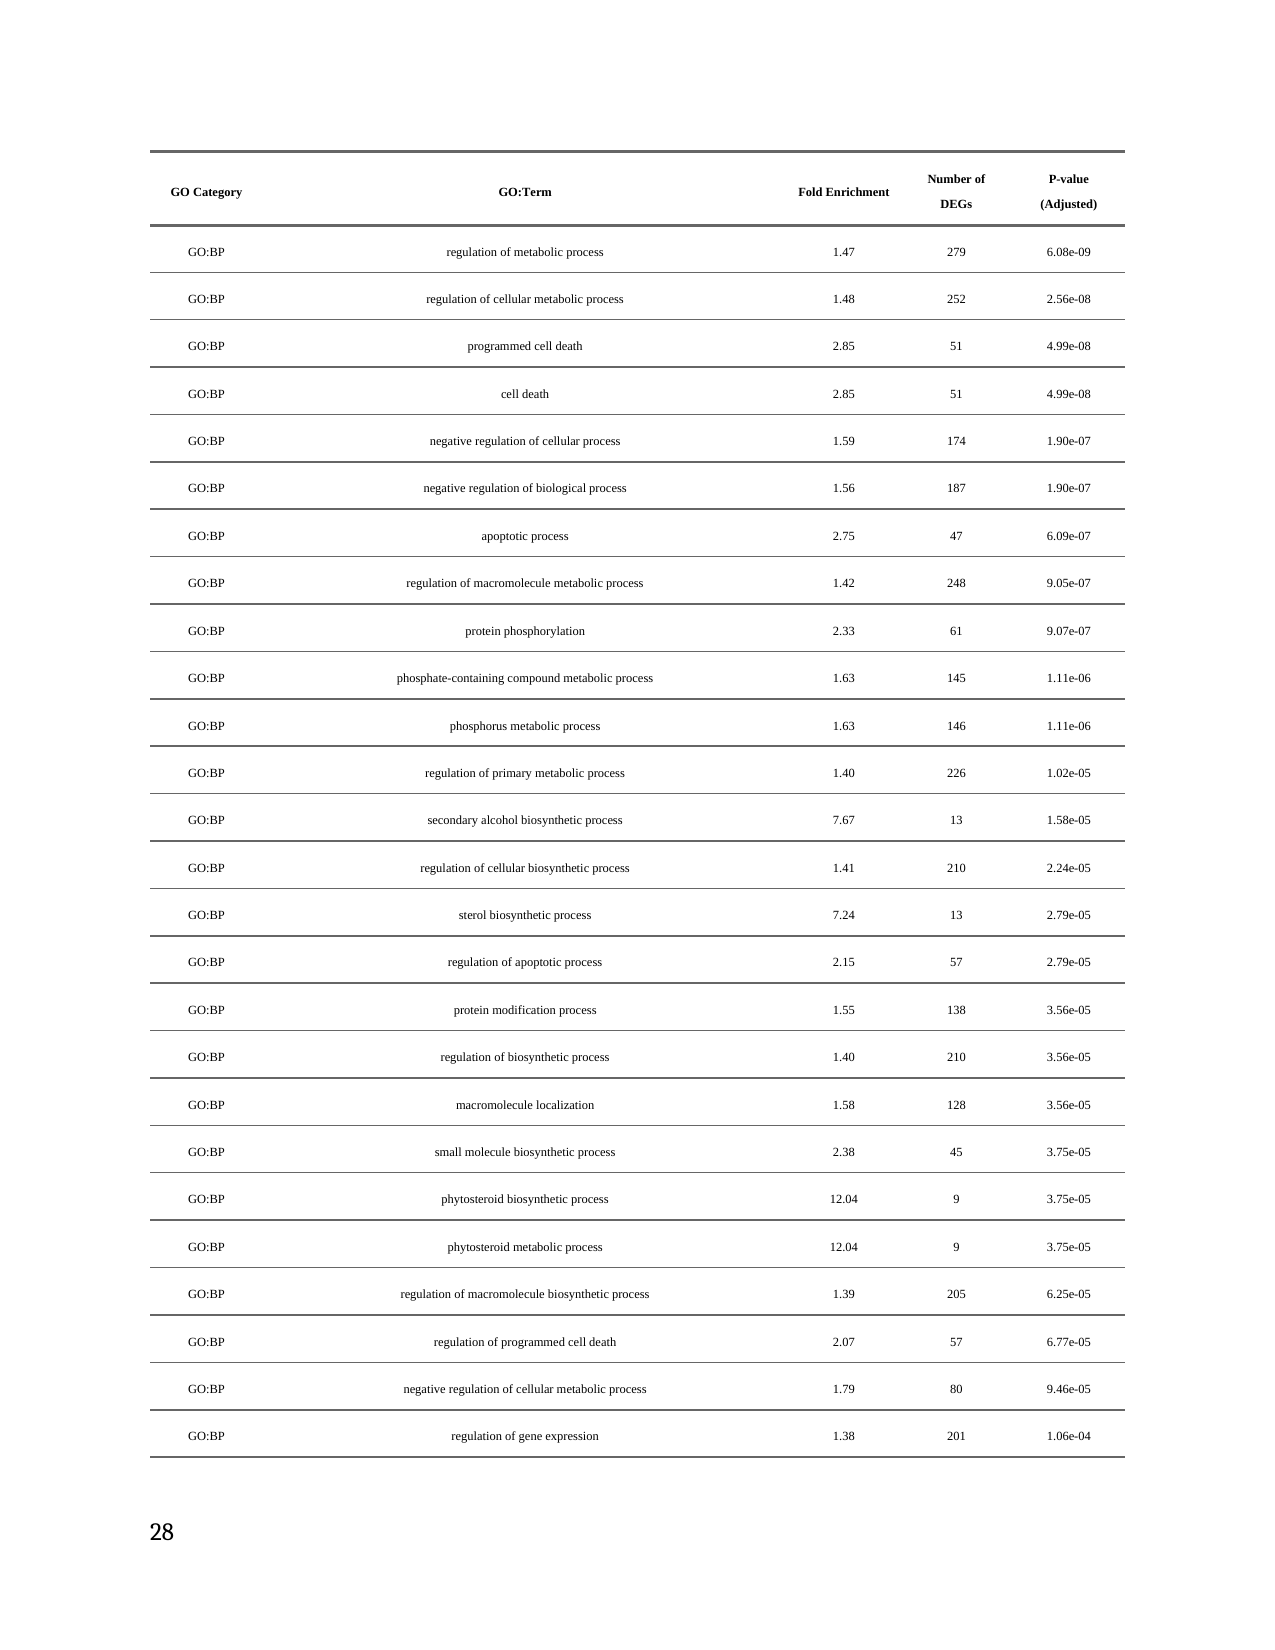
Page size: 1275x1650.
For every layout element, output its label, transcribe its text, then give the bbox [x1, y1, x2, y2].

table_cell 1.58e-05 [1013, 794, 1125, 840]
table_cell regulation of gene expression [263, 1411, 787, 1456]
table_cell 1.55 [788, 984, 900, 1030]
table_cell GO:BP [150, 1316, 262, 1361]
table_cell regulation of apoptotic process [263, 937, 787, 982]
table_cell 2.85 [788, 368, 900, 413]
table_cell 2.79e-05 [1013, 889, 1125, 935]
table_cell 9 [900, 1221, 1012, 1267]
table_cell 1.90e-07 [1013, 415, 1125, 461]
table_header GO:Term [263, 153, 787, 224]
table_cell 7.67 [788, 794, 900, 840]
table_cell 57 [900, 937, 1012, 982]
table_cell 9.05e-07 [1013, 557, 1125, 603]
table_cell 1.40 [788, 747, 900, 793]
table_cell GO:BP [150, 794, 262, 840]
table_cell 252 [900, 273, 1012, 319]
table_cell 12.04 [788, 1221, 900, 1267]
table_cell phytosteroid biosynthetic process [263, 1173, 787, 1219]
table_cell 201 [900, 1411, 1012, 1456]
table_header P-value (Adjusted) [1013, 153, 1125, 224]
table_cell GO:BP [150, 510, 262, 556]
table_cell cell death [263, 368, 787, 413]
table_cell protein modification process [263, 984, 787, 1030]
table_cell GO:BP [150, 937, 262, 982]
table_cell GO:BP [150, 1126, 262, 1172]
table_cell regulation of macromolecule metabolic process [263, 557, 787, 603]
table_cell 7.24 [788, 889, 900, 935]
table_cell 205 [900, 1268, 1012, 1314]
table_cell 1.59 [788, 415, 900, 461]
table_cell 138 [900, 984, 1012, 1030]
table_cell GO:BP [150, 557, 262, 603]
table_cell 9.07e-07 [1013, 605, 1125, 651]
table_cell 1.41 [788, 842, 900, 887]
table_cell 1.56 [788, 463, 900, 508]
table_cell GO:BP [150, 700, 262, 745]
table_cell 1.02e-05 [1013, 747, 1125, 793]
table_cell 2.24e-05 [1013, 842, 1125, 887]
table_cell 6.08e-09 [1013, 227, 1125, 271]
table_cell small molecule biosynthetic process [263, 1126, 787, 1172]
table_cell 1.11e-06 [1013, 700, 1125, 745]
table_cell 3.56e-05 [1013, 1079, 1125, 1124]
table_cell 9.46e-05 [1013, 1363, 1125, 1409]
table_cell 13 [900, 889, 1012, 935]
table_cell 47 [900, 510, 1012, 556]
table_cell 1.63 [788, 652, 900, 698]
table_cell GO:BP [150, 605, 262, 651]
table_header Fold Enrichment [788, 153, 900, 224]
table_cell GO:BP [150, 652, 262, 698]
table_cell 13 [900, 794, 1012, 840]
table_cell GO:BP [150, 463, 262, 508]
table_cell 128 [900, 1079, 1012, 1124]
table_cell 1.90e-07 [1013, 463, 1125, 508]
table_header Number of DEGs [900, 153, 1012, 224]
table_cell GO:BP [150, 1173, 262, 1219]
table_cell GO:BP [150, 842, 262, 887]
table_cell GO:BP [150, 984, 262, 1030]
table_cell negative regulation of cellular process [263, 415, 787, 461]
table_cell GO:BP [150, 1363, 262, 1409]
table_cell GO:BP [150, 889, 262, 935]
table_cell 210 [900, 1031, 1012, 1077]
table_cell 226 [900, 747, 1012, 793]
table_cell 1.11e-06 [1013, 652, 1125, 698]
table_cell GO:BP [150, 747, 262, 793]
table_cell 51 [900, 368, 1012, 413]
table_cell GO:BP [150, 1221, 262, 1267]
table_cell regulation of macromolecule biosynthetic process [263, 1268, 787, 1314]
table_cell regulation of metabolic process [263, 227, 787, 271]
table_cell 1.39 [788, 1268, 900, 1314]
table_cell 3.75e-05 [1013, 1173, 1125, 1219]
table_cell secondary alcohol biosynthetic process [263, 794, 787, 840]
table_cell 1.40 [788, 1031, 900, 1077]
table_cell 3.75e-05 [1013, 1126, 1125, 1172]
table_cell 2.85 [788, 320, 900, 366]
table_cell sterol biosynthetic process [263, 889, 787, 935]
table_cell 2.15 [788, 937, 900, 982]
table_cell regulation of cellular metabolic process [263, 273, 787, 319]
table_cell 1.47 [788, 227, 900, 271]
table_cell regulation of cellular biosynthetic process [263, 842, 787, 887]
table_cell 279 [900, 227, 1012, 271]
table_cell phytosteroid metabolic process [263, 1221, 787, 1267]
table_cell 4.99e-08 [1013, 320, 1125, 366]
table_cell programmed cell death [263, 320, 787, 366]
table_cell 51 [900, 320, 1012, 366]
table_cell GO:BP [150, 1031, 262, 1077]
table_cell 61 [900, 605, 1012, 651]
table_cell macromolecule localization [263, 1079, 787, 1124]
table_cell GO:BP [150, 273, 262, 319]
table_cell GO:BP [150, 415, 262, 461]
table_cell 210 [900, 842, 1012, 887]
table_cell GO:BP [150, 1411, 262, 1456]
table_cell 80 [900, 1363, 1012, 1409]
table_cell phosphorus metabolic process [263, 700, 787, 745]
table_cell 2.07 [788, 1316, 900, 1361]
table_cell 1.79 [788, 1363, 900, 1409]
table_cell regulation of programmed cell death [263, 1316, 787, 1361]
table_cell 2.79e-05 [1013, 937, 1125, 982]
table_cell GO:BP [150, 1079, 262, 1124]
table_cell 2.56e-08 [1013, 273, 1125, 319]
table_cell 187 [900, 463, 1012, 508]
table_cell GO:BP [150, 368, 262, 413]
table_cell 2.75 [788, 510, 900, 556]
table_cell protein phosphorylation [263, 605, 787, 651]
table_cell 6.09e-07 [1013, 510, 1125, 556]
table_cell 2.33 [788, 605, 900, 651]
table_cell phosphate-containing compound metabolic process [263, 652, 787, 698]
table_cell 57 [900, 1316, 1012, 1361]
table_cell regulation of primary metabolic process [263, 747, 787, 793]
table_cell negative regulation of cellular metabolic process [263, 1363, 787, 1409]
table_cell 6.25e-05 [1013, 1268, 1125, 1314]
table_cell 1.48 [788, 273, 900, 319]
table_cell apoptotic process [263, 510, 787, 556]
table_cell 4.99e-08 [1013, 368, 1125, 413]
table_cell GO:BP [150, 227, 262, 271]
table_cell 3.75e-05 [1013, 1221, 1125, 1267]
table_cell 3.56e-05 [1013, 984, 1125, 1030]
table_cell GO:BP [150, 1268, 262, 1314]
table_cell 12.04 [788, 1173, 900, 1219]
table_cell 145 [900, 652, 1012, 698]
table_cell 45 [900, 1126, 1012, 1172]
table_cell 6.77e-05 [1013, 1316, 1125, 1361]
table_cell 1.63 [788, 700, 900, 745]
table_cell negative regulation of biological process [263, 463, 787, 508]
table_cell 2.38 [788, 1126, 900, 1172]
table_cell 9 [900, 1173, 1012, 1219]
table_cell GO:BP [150, 320, 262, 366]
table_cell 1.38 [788, 1411, 900, 1456]
table_cell 1.06e-04 [1013, 1411, 1125, 1456]
table_cell 3.56e-05 [1013, 1031, 1125, 1077]
table_cell 1.42 [788, 557, 900, 603]
table_cell 174 [900, 415, 1012, 461]
table_cell 146 [900, 700, 1012, 745]
table_header GO Category [150, 153, 262, 224]
table_cell regulation of biosynthetic process [263, 1031, 787, 1077]
table_cell 1.58 [788, 1079, 900, 1124]
table_cell 248 [900, 557, 1012, 603]
